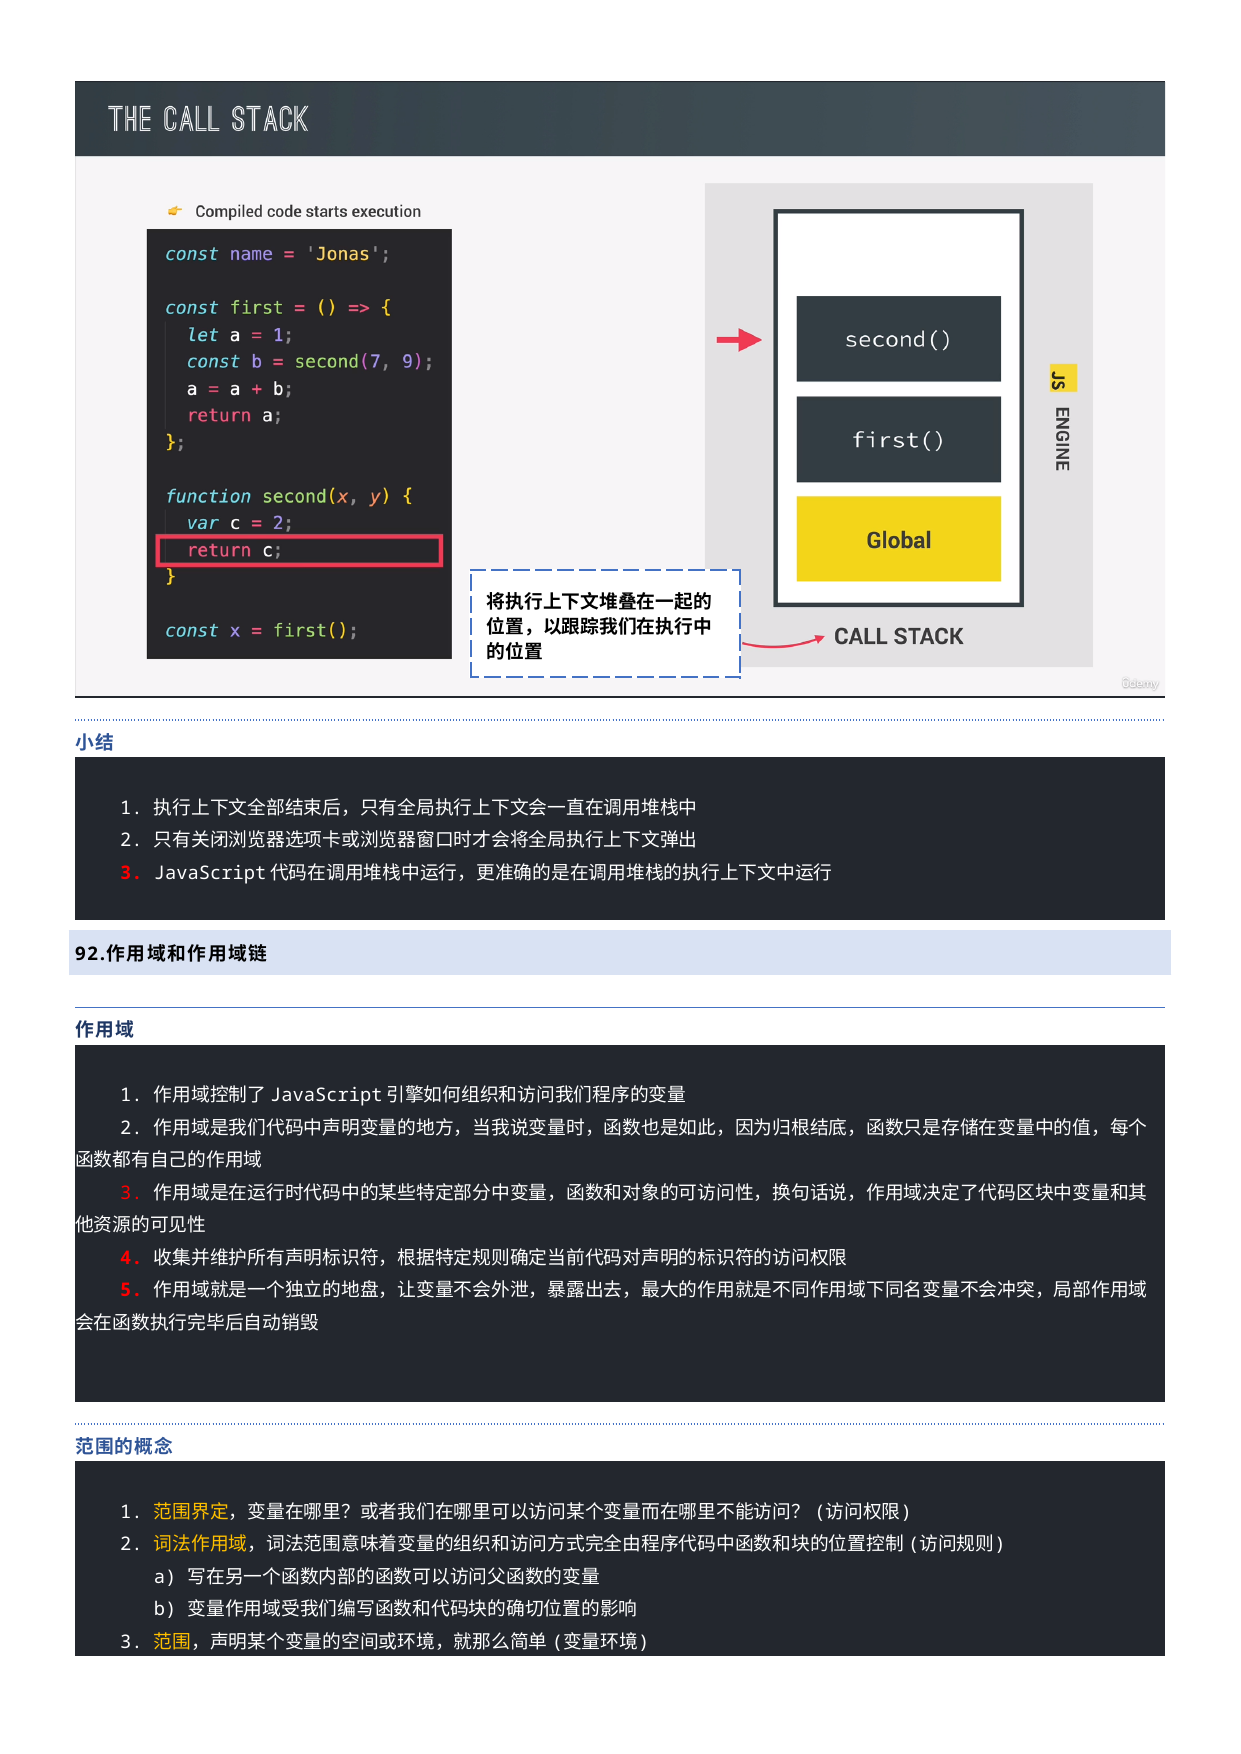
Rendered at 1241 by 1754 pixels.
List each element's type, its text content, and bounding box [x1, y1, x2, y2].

text 5. 作用域就是一个独立的地盘，让变量不会外泄，暴露出去，最大的作用就是不同作用域下同名变量不会冲突，局部作用域会在函数执行完毕后自动销毁 [75, 1272, 1165, 1337]
text 2. 作用域是我们代码中声明变量的地方，当我说变量时，函数也是如此，因为归根结底，函数只是存储在变量中的值，每个函数都有自己的作用域 [75, 1110, 1165, 1175]
text 3. JavaScript代码在调用堆栈中运行，更准确的是在调用堆栈的执行上下文中运行 [75, 855, 1165, 887]
text a) 写在另一个函数内部的函数可以访问父函数的变量 [75, 1559, 1165, 1591]
text 1. 范围界定，变量在哪里？或者我们在哪里可以访问某个变量而在哪里不能访问？ (访问权限) [75, 1494, 1165, 1526]
text 2. 词法作用域，词法范围意味着变量的组织和访问方式完全由程序代码中函数和块的位置控制 (访问规则) [75, 1526, 1165, 1559]
text 1. 执行上下文全部结束后，只有全局执行上下文会一直在调用堆栈中 [75, 790, 1165, 822]
text 3. 范围，声明某个变量的空间或环境，就那么简单 (变量环境) [75, 1624, 1165, 1656]
picture [75, 82, 1166, 696]
text 2. 只有关闭浏览器选项卡或浏览器窗口时才会将全局执行上下文弹出 [75, 822, 1165, 855]
text 4. 收集并维护所有声明标识符，根据特定规则确定当前代码对声明的标识符的访问权限 [75, 1240, 1165, 1272]
subtitle 小结 [75, 719, 1165, 757]
subtitle 范围的概念 [75, 1423, 1165, 1461]
text b) 变量作用域受我们编写函数和代码块的确切位置的影响 [75, 1591, 1165, 1624]
text 1. 作用域控制了JavaScript引擎如何组织和访问我们程序的变量 [75, 1077, 1165, 1110]
text 3. 作用域是在运行时代码中的某些特定部分中变量，函数和对象的可访问性，换句话说，作用域决定了代码区块中变量和其他资源的可见性 [75, 1175, 1165, 1240]
subtitle 作用域 [75, 1008, 1165, 1045]
subtitle 92.作用域和作用域链 [75, 936, 1165, 969]
